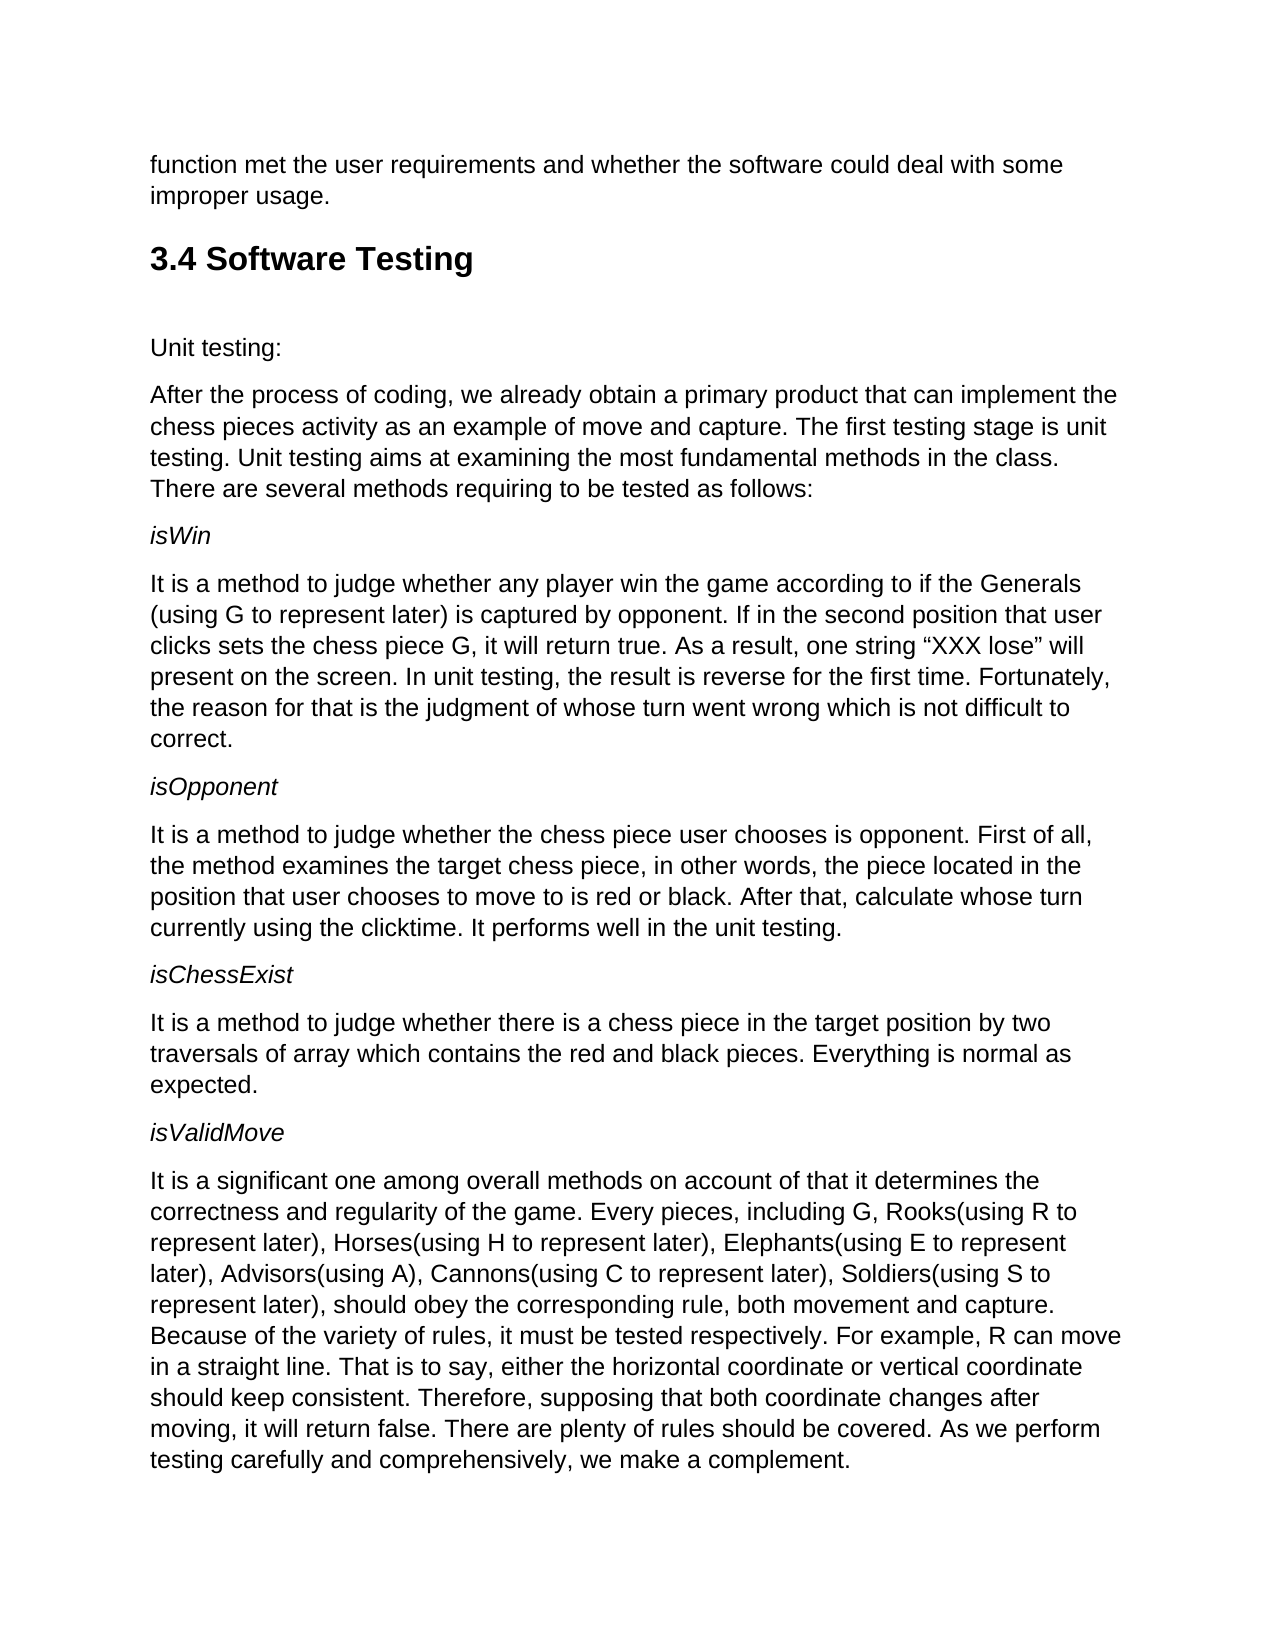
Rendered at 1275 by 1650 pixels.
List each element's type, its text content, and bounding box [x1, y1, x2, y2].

text It is a method to judge whether the chess piece user chooses is opponent. First of all, the method examines the target chess piece, in other words, the piece located in the position that user chooses to move to is red or black. After that, calculate whose turn currently using the clicktime. It performs well in the unit testing. [150, 819, 1125, 941]
text After the process of coding, we already obtain a primary product that can implement the chess pieces activity as an example of move and capture. The first testing stage is unit testing. Unit testing aims at examining the most fundamental methods in the class. There are several methods requiring to be tested as follows: [150, 380, 1125, 502]
text isWin [150, 521, 1125, 550]
text isOpponent [150, 772, 1125, 801]
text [150, 150, 1125, 210]
subtitle 3.4 Software Testing [150, 239, 1125, 278]
text isValidMove [150, 1118, 1125, 1147]
text It is a method to judge whether any player win the game according to if the Generals (using G to represent later) is captured by opponent. If in the second position that user clicks sets the chess piece G, it will return true. As a result, one string “XXX lose” will present on the screen. In unit testing, the result is reverse for the first time. Fortunately, the reason for that is the judgment of whose turn went wrong which is not difficult to correct. [150, 569, 1125, 753]
text isChessExist [150, 960, 1125, 989]
text It is a significant one among overall methods on account of that it determines the correctness and regularity of the game. Every pieces, including G, Rooks(using R to represent later), Horses(using H to represent later), Elephants(using E to represent later), Advisors(using A), Cannons(using C to represent later), Soldiers(using S to represent later), should obey the corresponding rule, both movement and capture. Because of the variety of rules, it must be tested respectively. For example, R can move in a straight line. That is to say, either the horizontal coordinate or vertical coordinate should keep consistent. Therefore, supposing that both coordinate changes after moving, it will return false. There are plenty of rules should be covered. As we perform testing carefully and comprehensively, we make a complement. [150, 1166, 1125, 1474]
text Unit testing: [150, 333, 1125, 361]
text It is a method to judge whether there is a chess piece in the target position by two traversals of array which contains the red and black pieces. Everything is normal as expected. [150, 1008, 1125, 1099]
